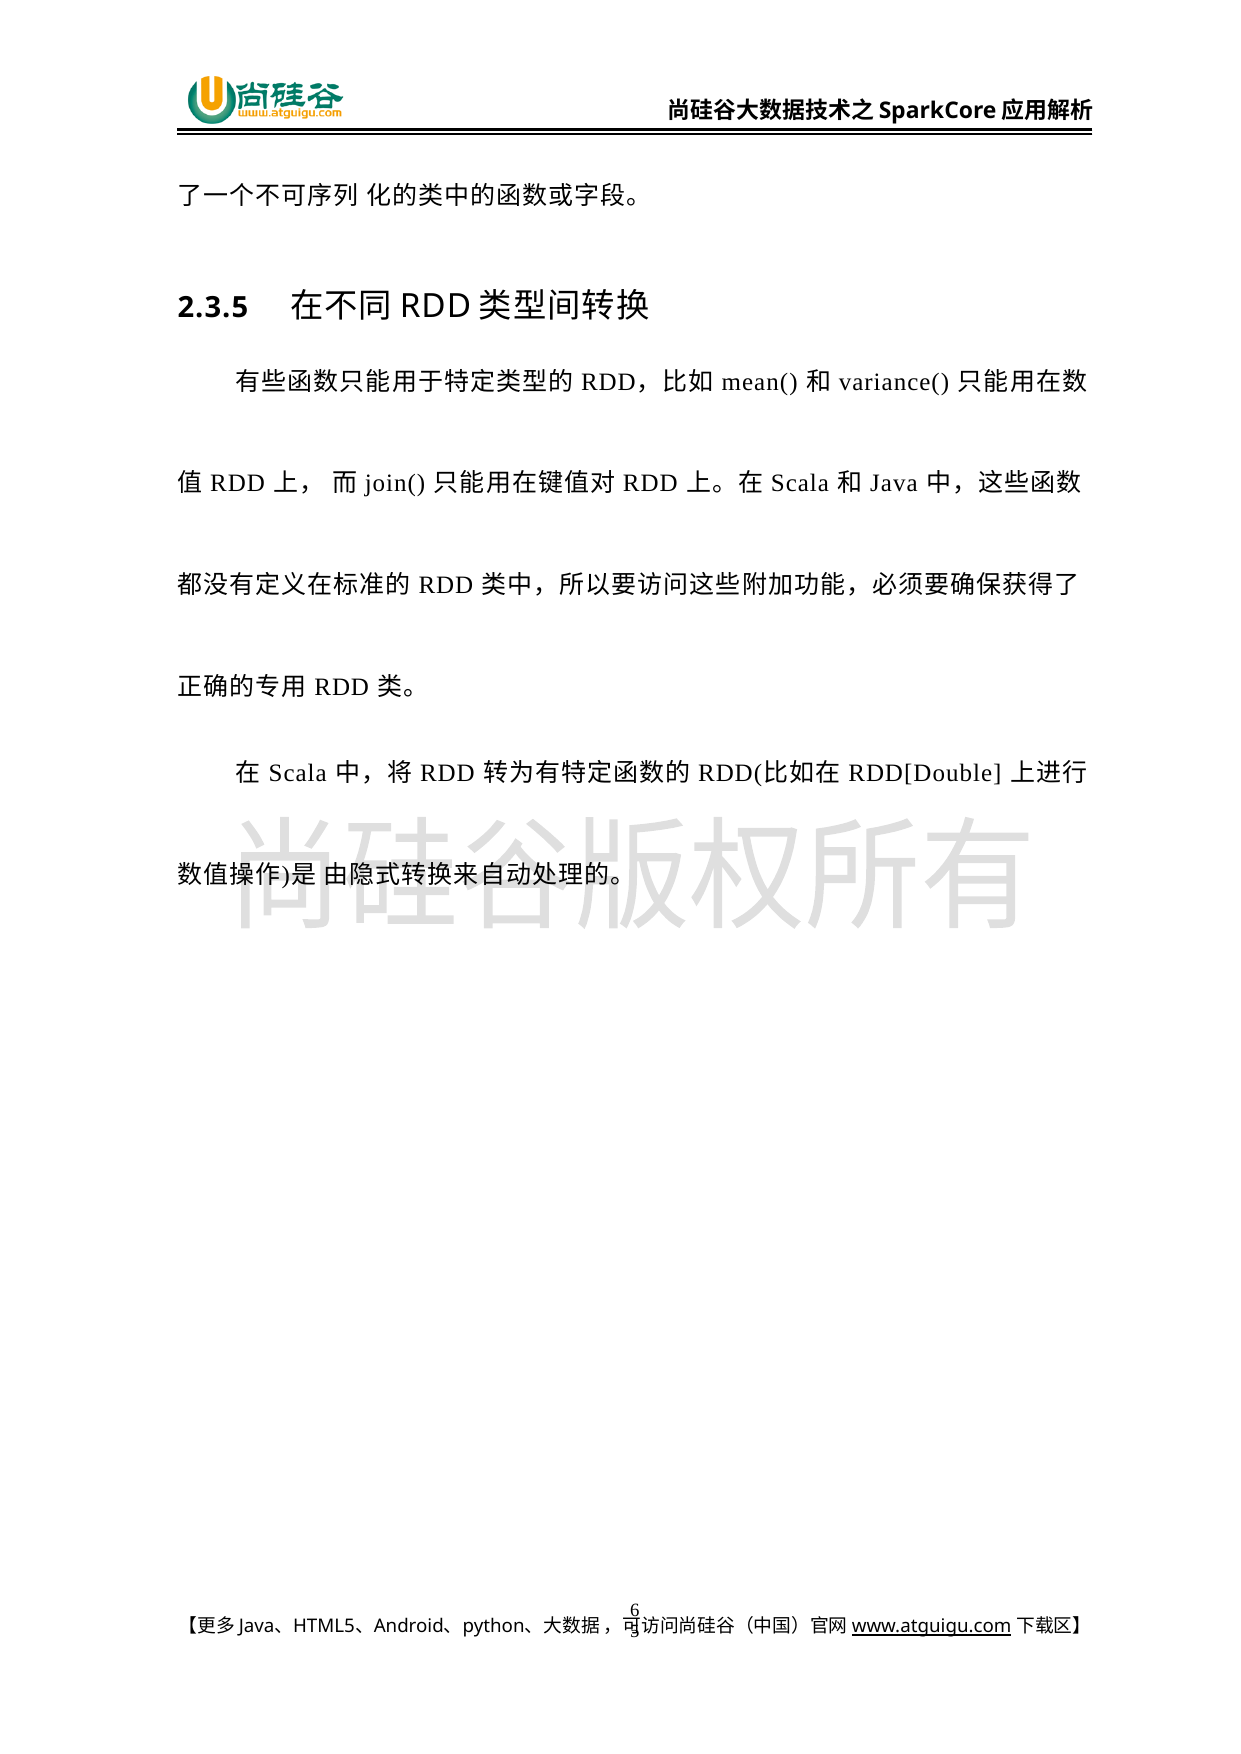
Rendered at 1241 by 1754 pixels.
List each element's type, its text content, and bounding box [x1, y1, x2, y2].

picture [177, 68, 362, 128]
text 在 Scala 中，将 RDD 转为有特定函数的 RDD(比如在 RDD[Double] 上进行数值操作)是 由隐式转换来自动处理的。 [177, 737, 1092, 907]
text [177, 160, 1092, 228]
subtitle 在不同RDD类型间转换 [177, 269, 1092, 337]
text 有些函数只能用于特定类型的 RDD，比如 mean() 和 variance() 只能用在数值 RDD 上， 而 join() 只能用在键值对 RDD 上。在 Scala 和 Java 中，这些函数都没有定义在标准的 RDD 类中，所以要访问这些附加功能，必须要确保获得了正确的专用 RDD 类。 [177, 345, 1092, 719]
